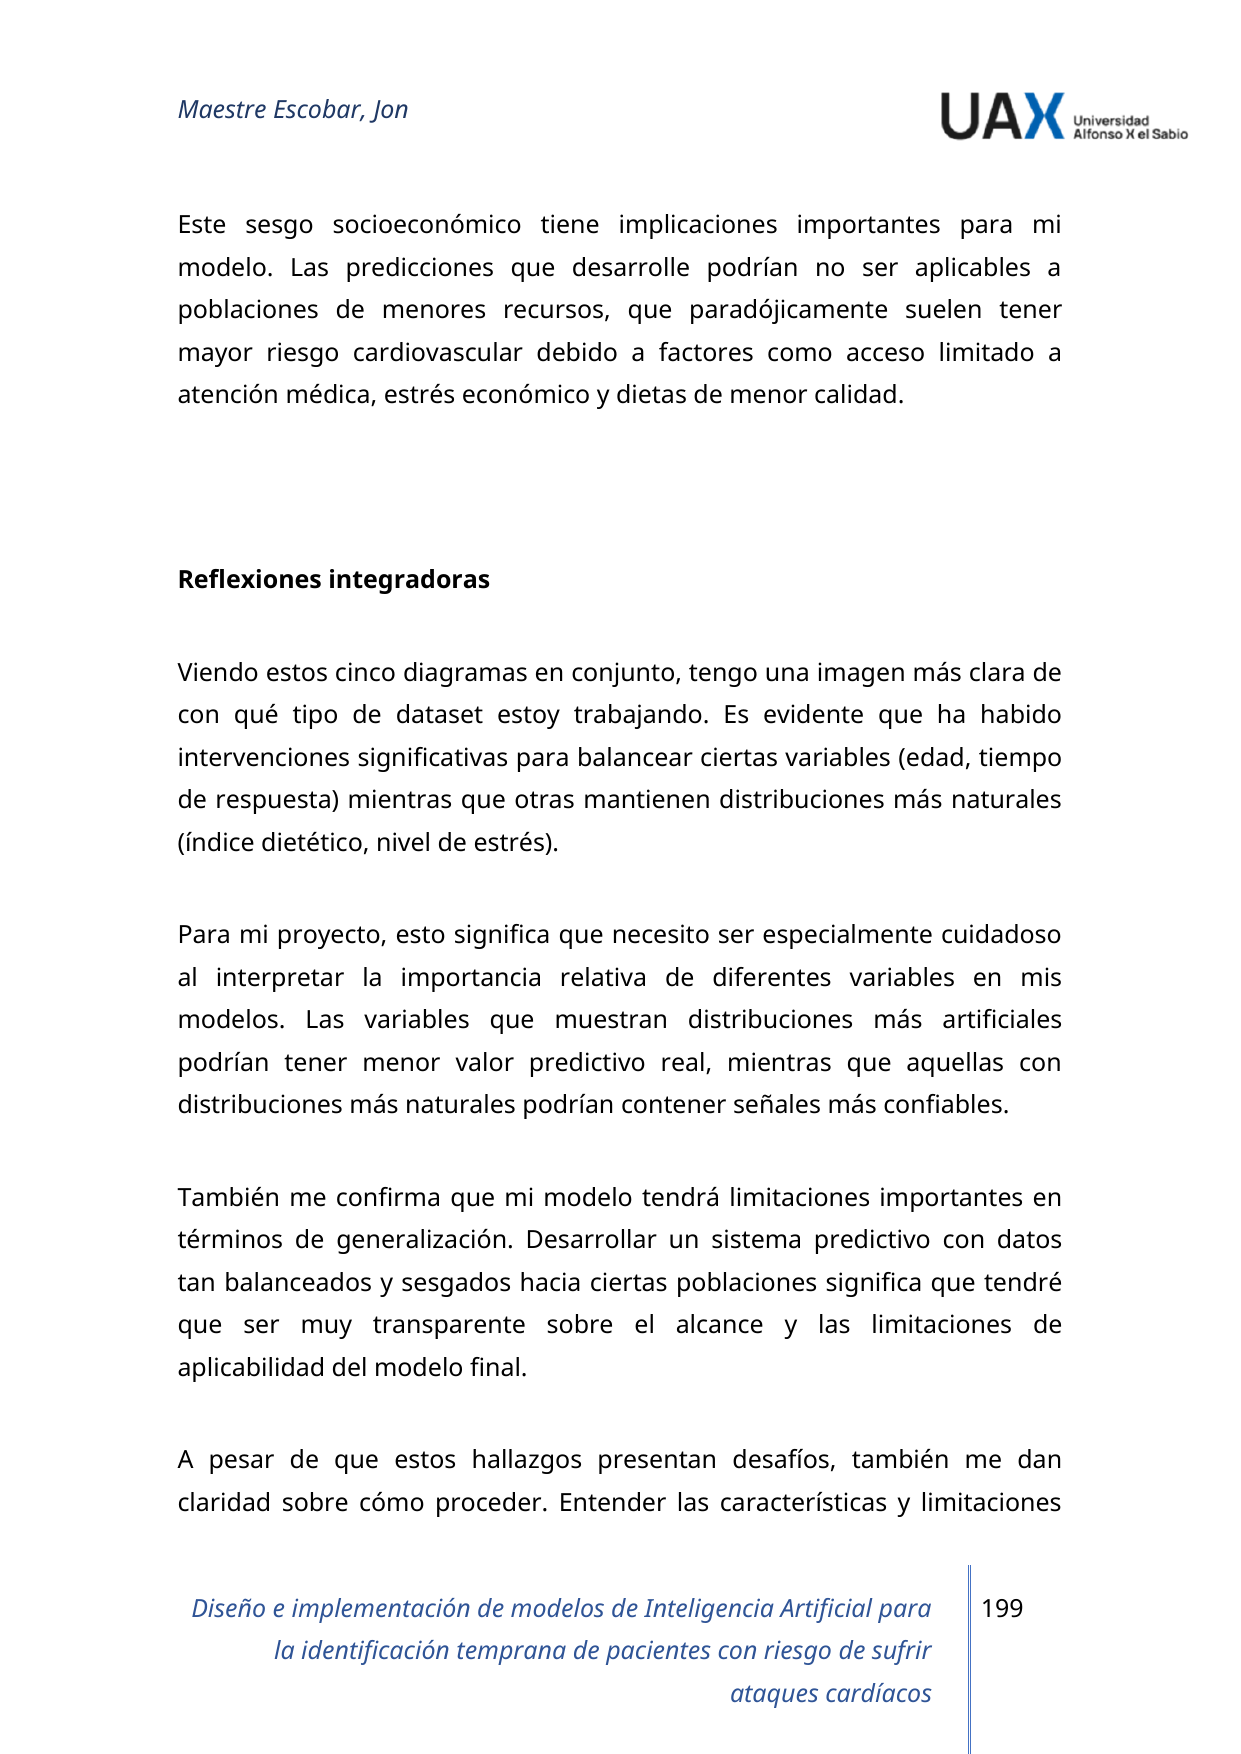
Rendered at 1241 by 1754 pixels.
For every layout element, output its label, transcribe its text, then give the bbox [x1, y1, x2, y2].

text Viendo estos cinco diagramas en conjunto, tengo una imagen más clara de con qué tipo de dataset estoy trabajando. Es evidente que ha habido intervenciones significativas para balancear ciertas variables (edad, tiempo de respuesta) mientras que otras mantienen distribuciones más naturales (índice dietético, nivel de estrés). [177, 654, 1063, 858]
text Reflexiones integradoras [177, 562, 1063, 596]
text Este sesgo socioeconómico tiene implicaciones importantes para mi modelo. Las predicciones que desarrolle podrían no ser aplicables a poblaciones de menores recursos, que paradójicamente suelen tener mayor riesgo cardiovascular debido a factores como acceso limitado a atención médica, estrés económico y dietas de menor calidad. [177, 207, 1063, 411]
picture [940, 89, 1192, 144]
text También me confirma que mi modelo tendrá limitaciones importantes en términos de generalización. Desarrollar un sistema predictivo con datos tan balanceados y sesgados hacia ciertas poblaciones significa que tendré que ser muy transparente sobre el alcance y las limitaciones de aplicabilidad del modelo final. [177, 1179, 1063, 1383]
text Para mi proyecto, esto significa que necesito ser especialmente cuidadoso al interpretar la importancia relativa de diferentes variables en mis modelos. Las variables que muestran distribuciones más artificiales podrían tener menor valor predictivo real, mientras que aquellas con distribuciones más naturales podrían contener señales más confiables. [177, 917, 1063, 1121]
